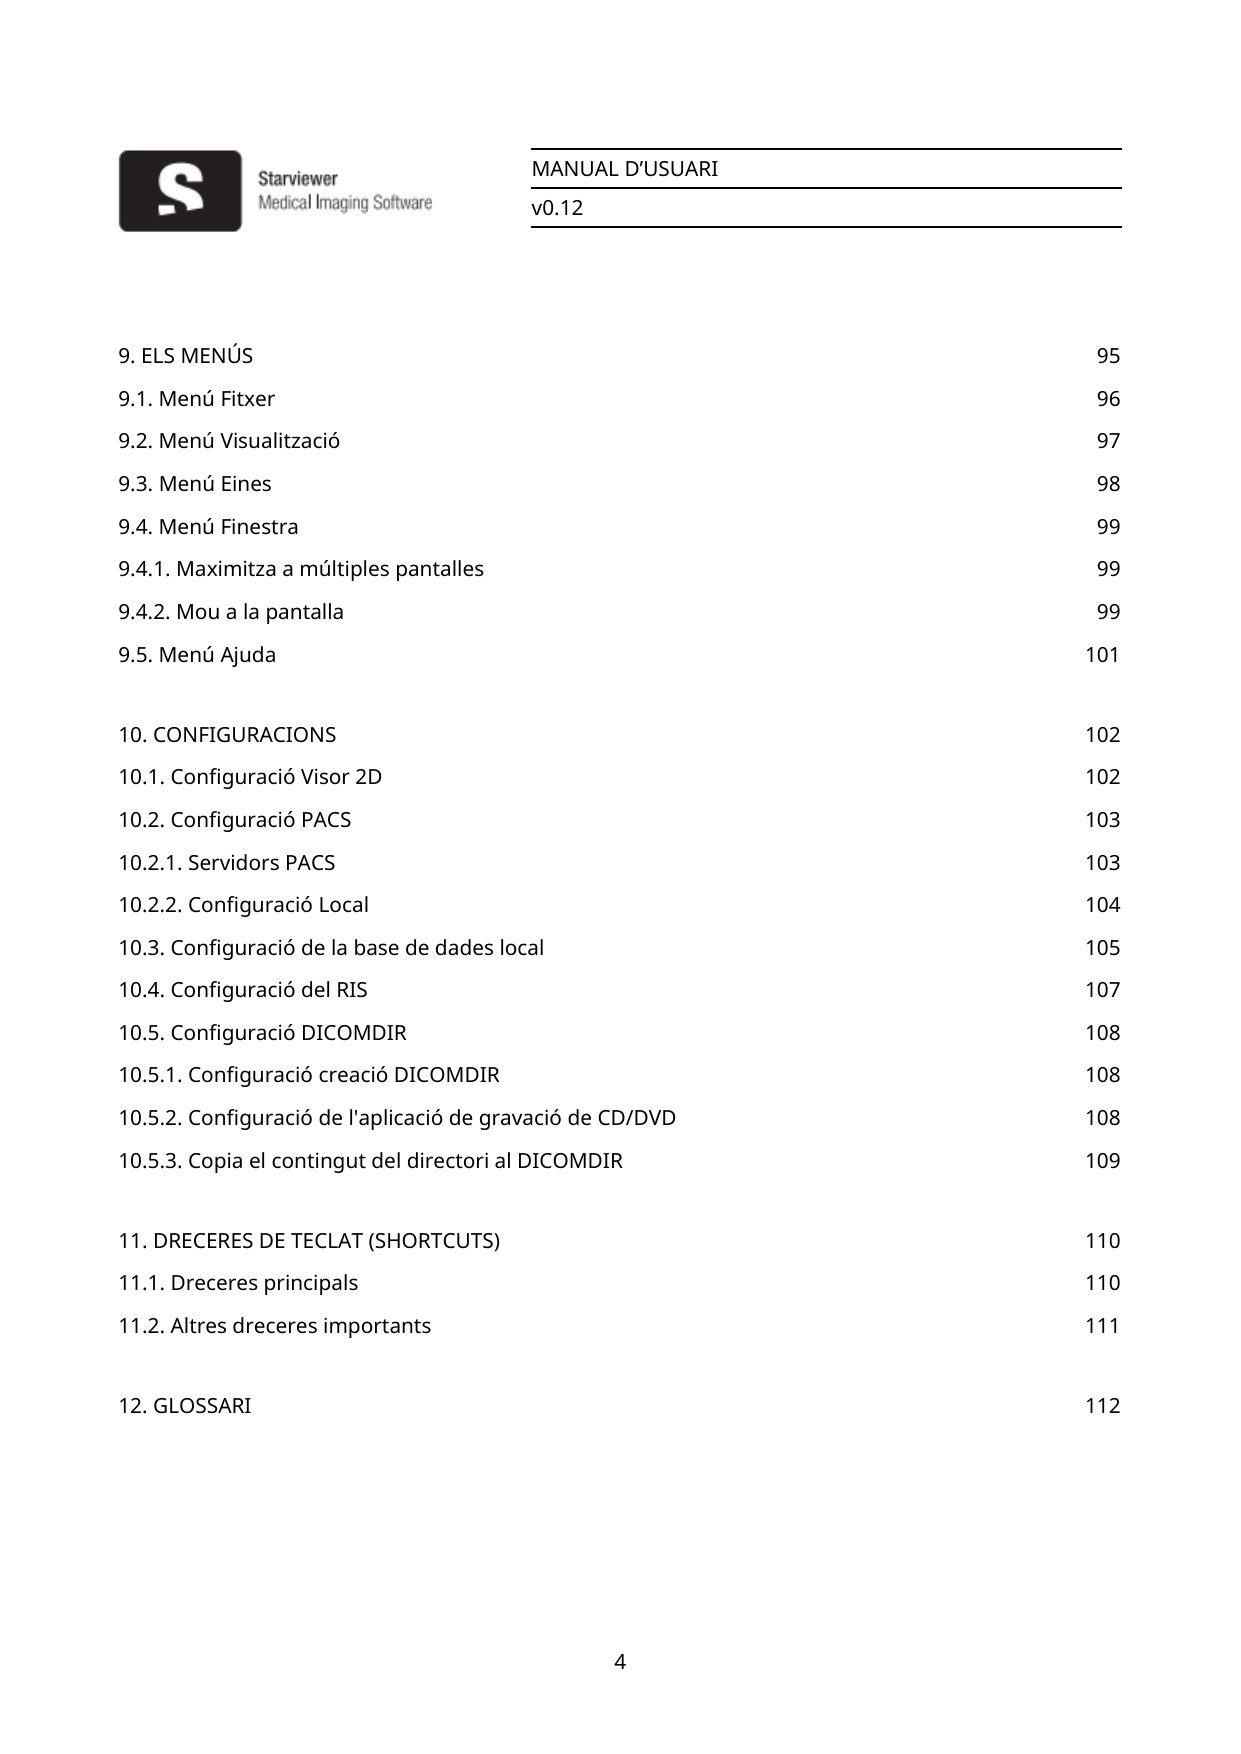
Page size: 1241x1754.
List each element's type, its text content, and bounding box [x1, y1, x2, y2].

text 9.4.2. Mou a la pantalla 99 [118, 597, 1122, 626]
text 10.1. Configuració Visor 2D 102 [118, 762, 1122, 791]
text 9.5. Menú Ajuda 101 [118, 640, 1122, 668]
text 10.5.2. Configuració de l'aplicació de gravació de CD/DVD 108 [118, 1103, 1122, 1132]
text 9.1. Menú Fitxer 96 [118, 384, 1122, 412]
text 10.4. Configuració del RIS 107 [118, 975, 1122, 1004]
text 9.2. Menú Visualització 97 [118, 427, 1122, 455]
text 10.2.1. Servidors PACS 103 [118, 848, 1122, 876]
text 11. Dreceres de teclat (SHORTCUTS) 110 [118, 1226, 1122, 1254]
text 9.4. Menú Finestra 99 [118, 512, 1122, 540]
text 10.2.2. Configuració Local 104 [118, 890, 1122, 919]
text 11.2. Altres dreceres importants 111 [118, 1311, 1122, 1339]
text 11.1. Dreceres principals 110 [118, 1268, 1122, 1297]
text 12. Glossari 112 [118, 1391, 1122, 1420]
text 10.3. Configuració de la base de dades local 105 [118, 933, 1122, 961]
text 9.3. Menú Eines 98 [118, 469, 1122, 498]
text 10.5. Configuració DICOMDIR 108 [118, 1018, 1122, 1046]
text 10.2. Configuració PACS 103 [118, 805, 1122, 833]
text 9. Els menús 95 [118, 341, 1122, 370]
text 10.5.3. Copia el contingut del directori al DICOMDIR 109 [118, 1146, 1122, 1174]
text 10.5.1. Configuració creació DICOMDIR 108 [118, 1061, 1122, 1089]
text 10. Configuracions 102 [118, 720, 1122, 748]
text 9.4.1. Maximitza a múltiples pantalles 99 [118, 554, 1122, 583]
